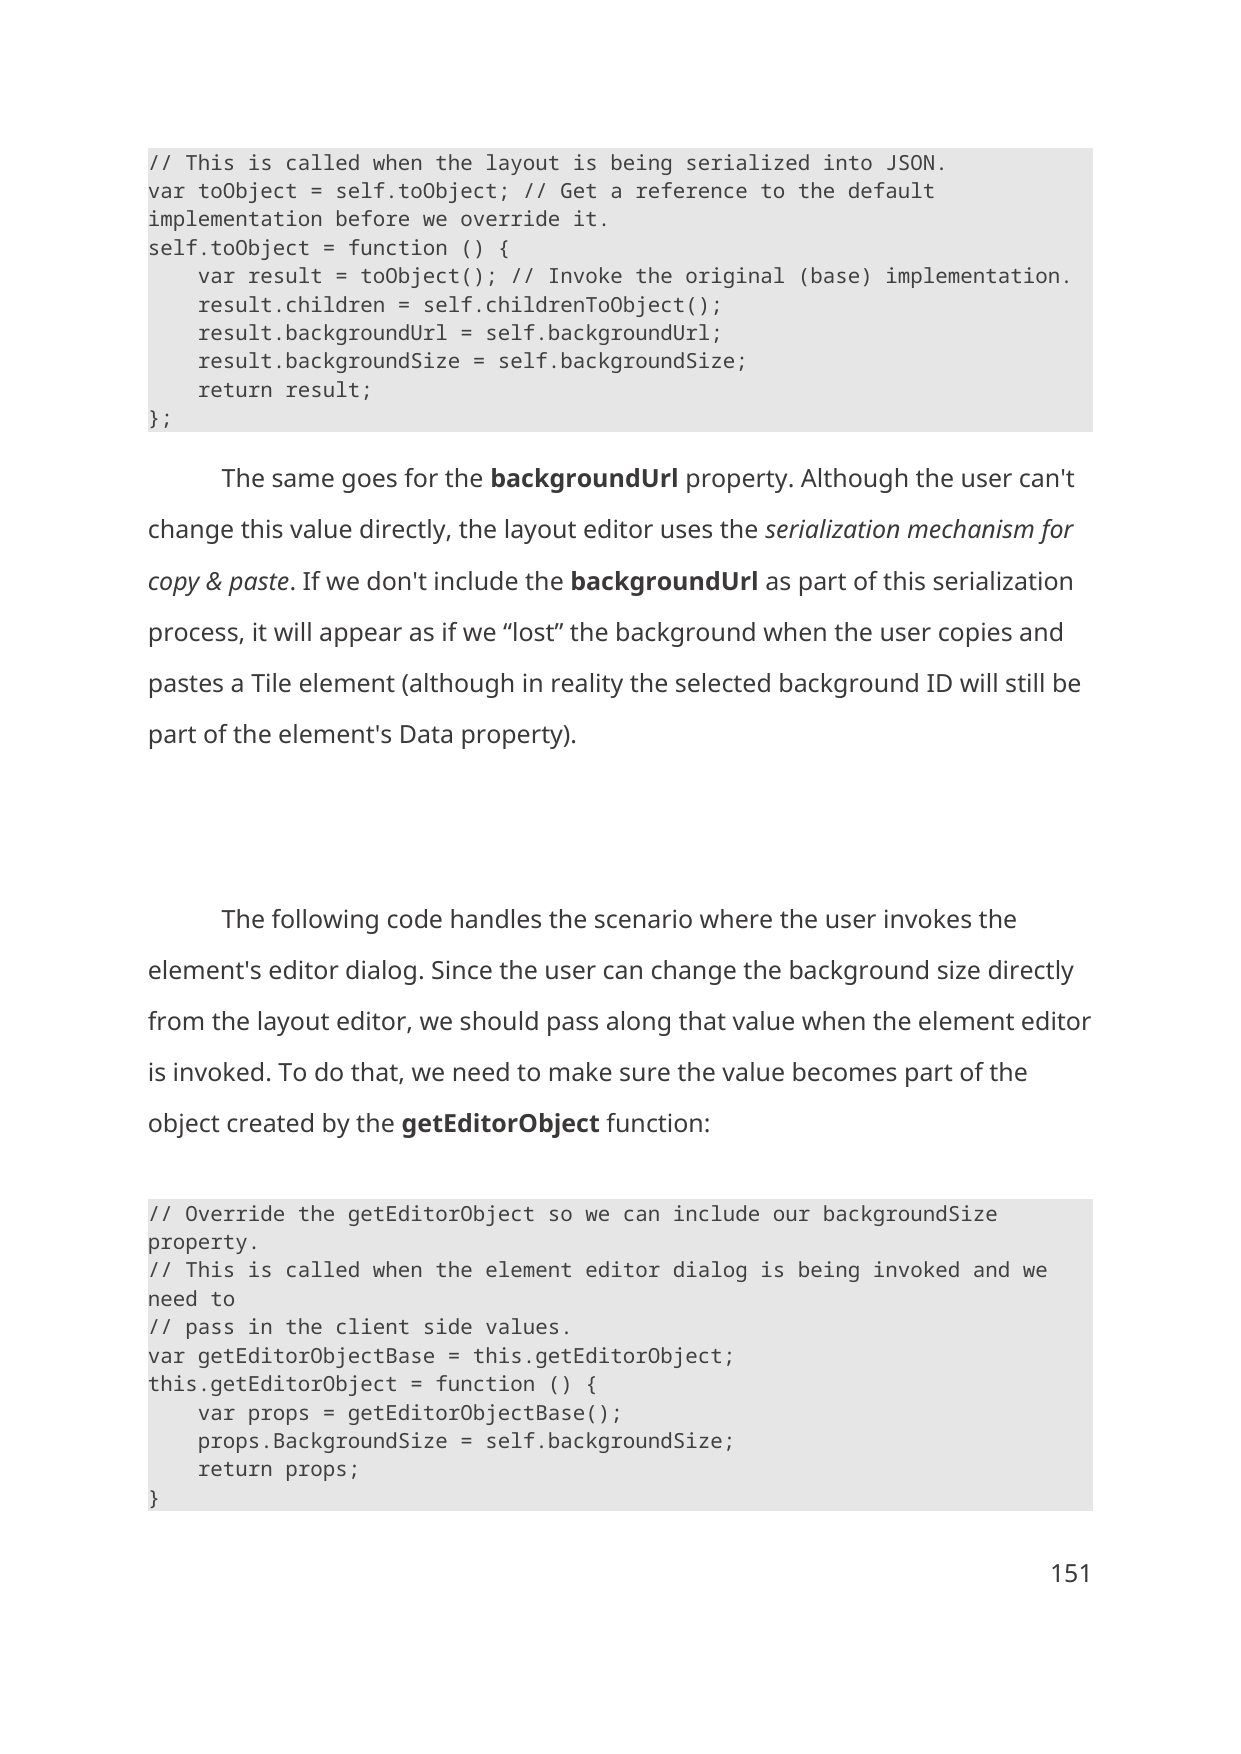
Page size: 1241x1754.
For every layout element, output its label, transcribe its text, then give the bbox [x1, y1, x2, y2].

text result.backgroundUrl = self.backgroundUrl; [148, 318, 1093, 347]
text The same goes for the backgroundUrl property. Although the user can't change this value directly, the layout editor uses the serialization mechanism for copy & paste. If we don't include the backgroundUrl as part of this serialization process, it will appear as if we “lost” the background when the user copies and pastes a Tile element (although in reality the selected background ID will still be part of the element's Data property). [148, 461, 1093, 750]
text result.backgroundSize = self.backgroundSize; [148, 347, 1093, 375]
text // Override the getEditorObject so we can include our backgroundSize property. [148, 1199, 1093, 1256]
text this.getEditorObject = function () { [148, 1369, 1093, 1398]
text // This is called when the element editor dialog is being invoked and we need to [148, 1256, 1093, 1312]
text // This is called when the layout is being serialized into JSON. [148, 148, 1093, 176]
text // pass in the client side values. [148, 1312, 1093, 1341]
text var toObject = self.toObject; // Get a reference to the default implementation before we override it. [148, 176, 1093, 233]
text The following code handles the scenario where the user invokes the element's editor dialog. Since the user can change the background size directly from the layout editor, we should pass along that value when the element editor is invoked. To do that, we need to make sure the value becomes part of the object created by the getEditorObject function: [148, 902, 1093, 1140]
text }; [148, 403, 1093, 432]
text props.BackgroundSize = self.backgroundSize; [148, 1426, 1093, 1454]
text return props; [148, 1454, 1093, 1483]
text self.toObject = function () { [148, 233, 1093, 261]
text var props = getEditorObjectBase(); [148, 1398, 1093, 1426]
text var result = toObject(); // Invoke the original (base) implementation. [148, 261, 1093, 290]
text } [148, 1483, 1093, 1511]
text result.children = self.childrenToObject(); [148, 290, 1093, 318]
text var getEditorObjectBase = this.getEditorObject; [148, 1341, 1093, 1369]
text return result; [148, 375, 1093, 403]
